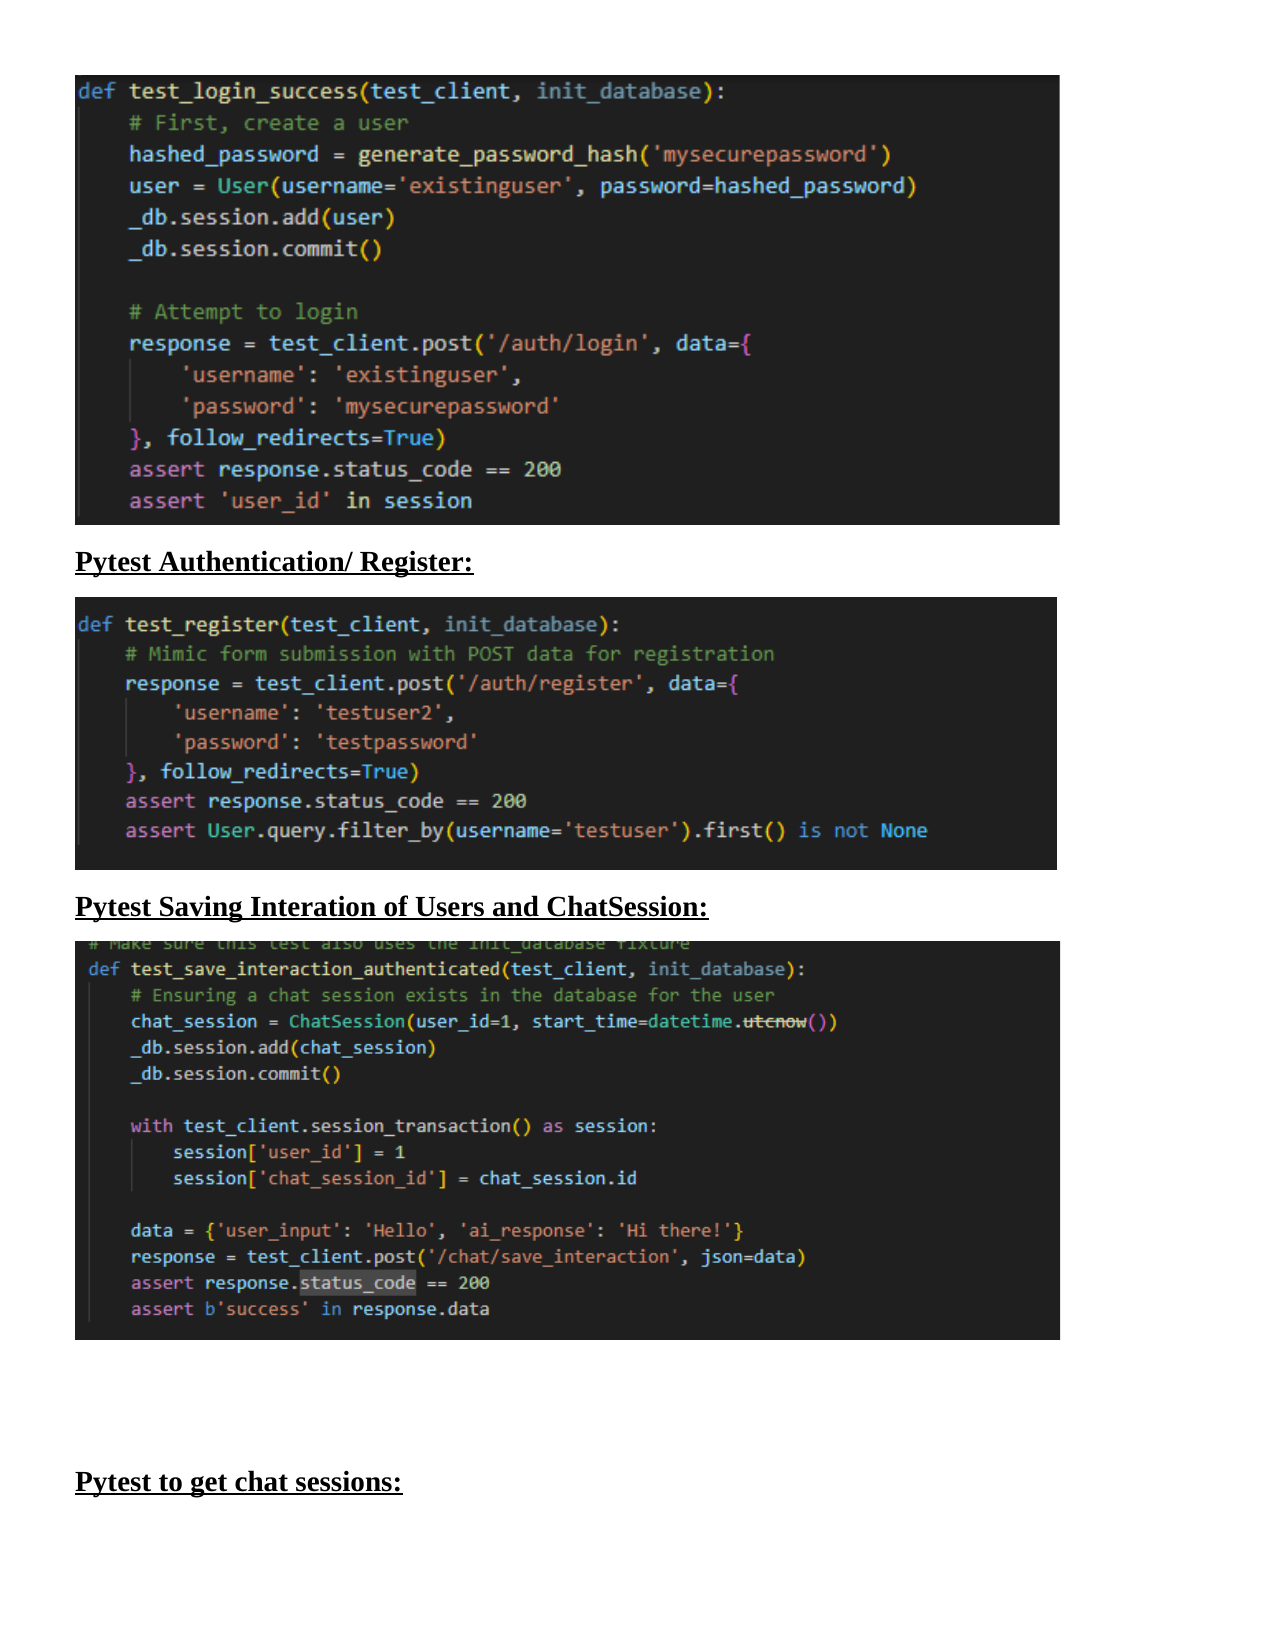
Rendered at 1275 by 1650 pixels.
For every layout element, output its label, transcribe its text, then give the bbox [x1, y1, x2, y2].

text Pytest Saving Interation of Users and ChatSession: [75, 889, 1200, 922]
picture [75, 941, 1060, 1340]
text Pytest Authentication/ Register: [75, 544, 1200, 578]
text Pytest to get chat sessions: [75, 1464, 1200, 1498]
picture [75, 597, 1057, 870]
picture [75, 75, 1060, 525]
